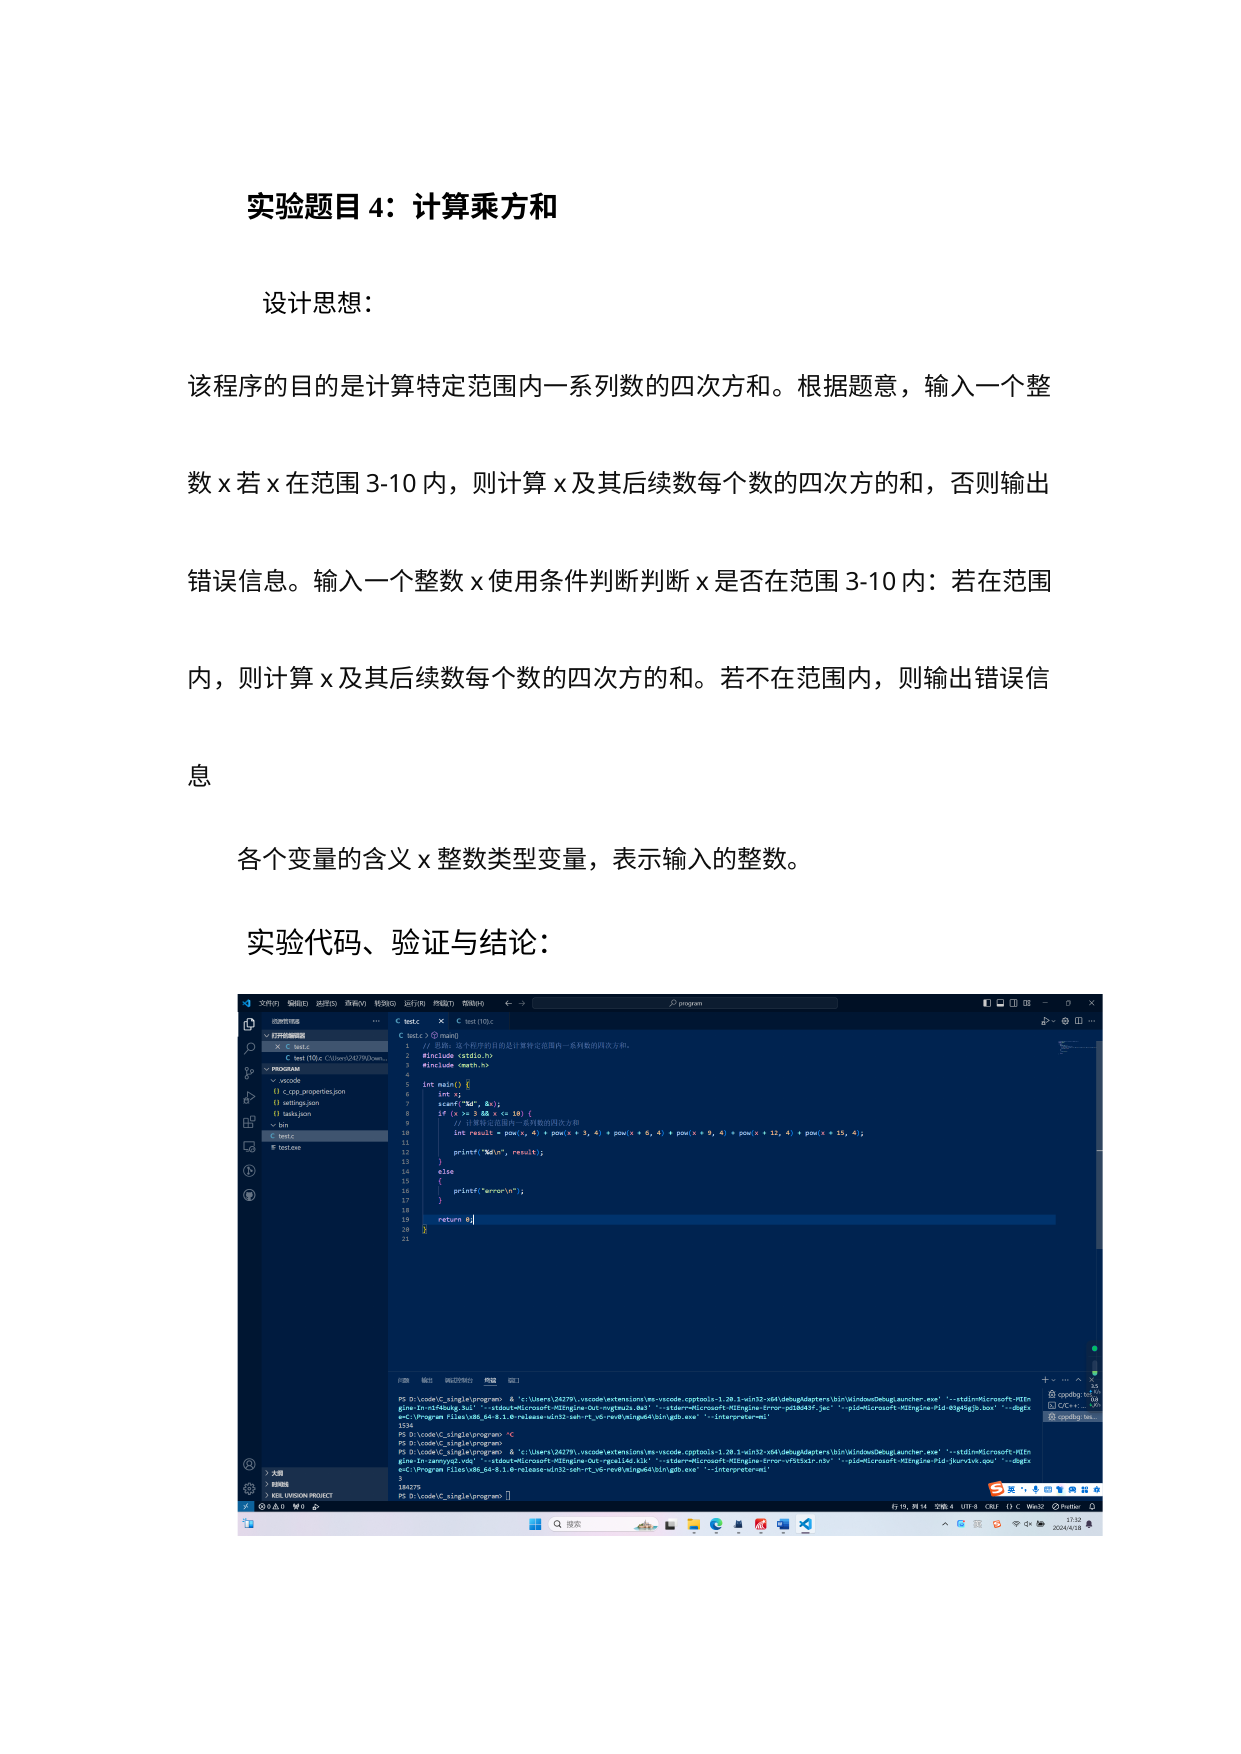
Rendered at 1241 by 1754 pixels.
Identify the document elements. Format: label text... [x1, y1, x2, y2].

text 实验代码、验证与结论： [187, 908, 1053, 973]
text 设计思想： [187, 269, 1053, 334]
picture [237, 994, 1103, 1536]
text 该程序的目的是计算特定范围内一系列数的四次方和。根据题意，输入一个整数x若x在范围3-10内，则计算x及其后续数每个数的四次方的和，否则输出错误信息。输入一个整数x使用条件判断判断x是否在范围3-10内：若在范围内，则计算x及其后续数每个数的四次方的和。若不在范围内，则输出错误信息 [187, 352, 1053, 807]
subtitle 实验题目4：计算乘方和 [187, 172, 1053, 237]
text 各个变量的含义x 整数类型变量，表示输入的整数。 [187, 825, 1053, 890]
